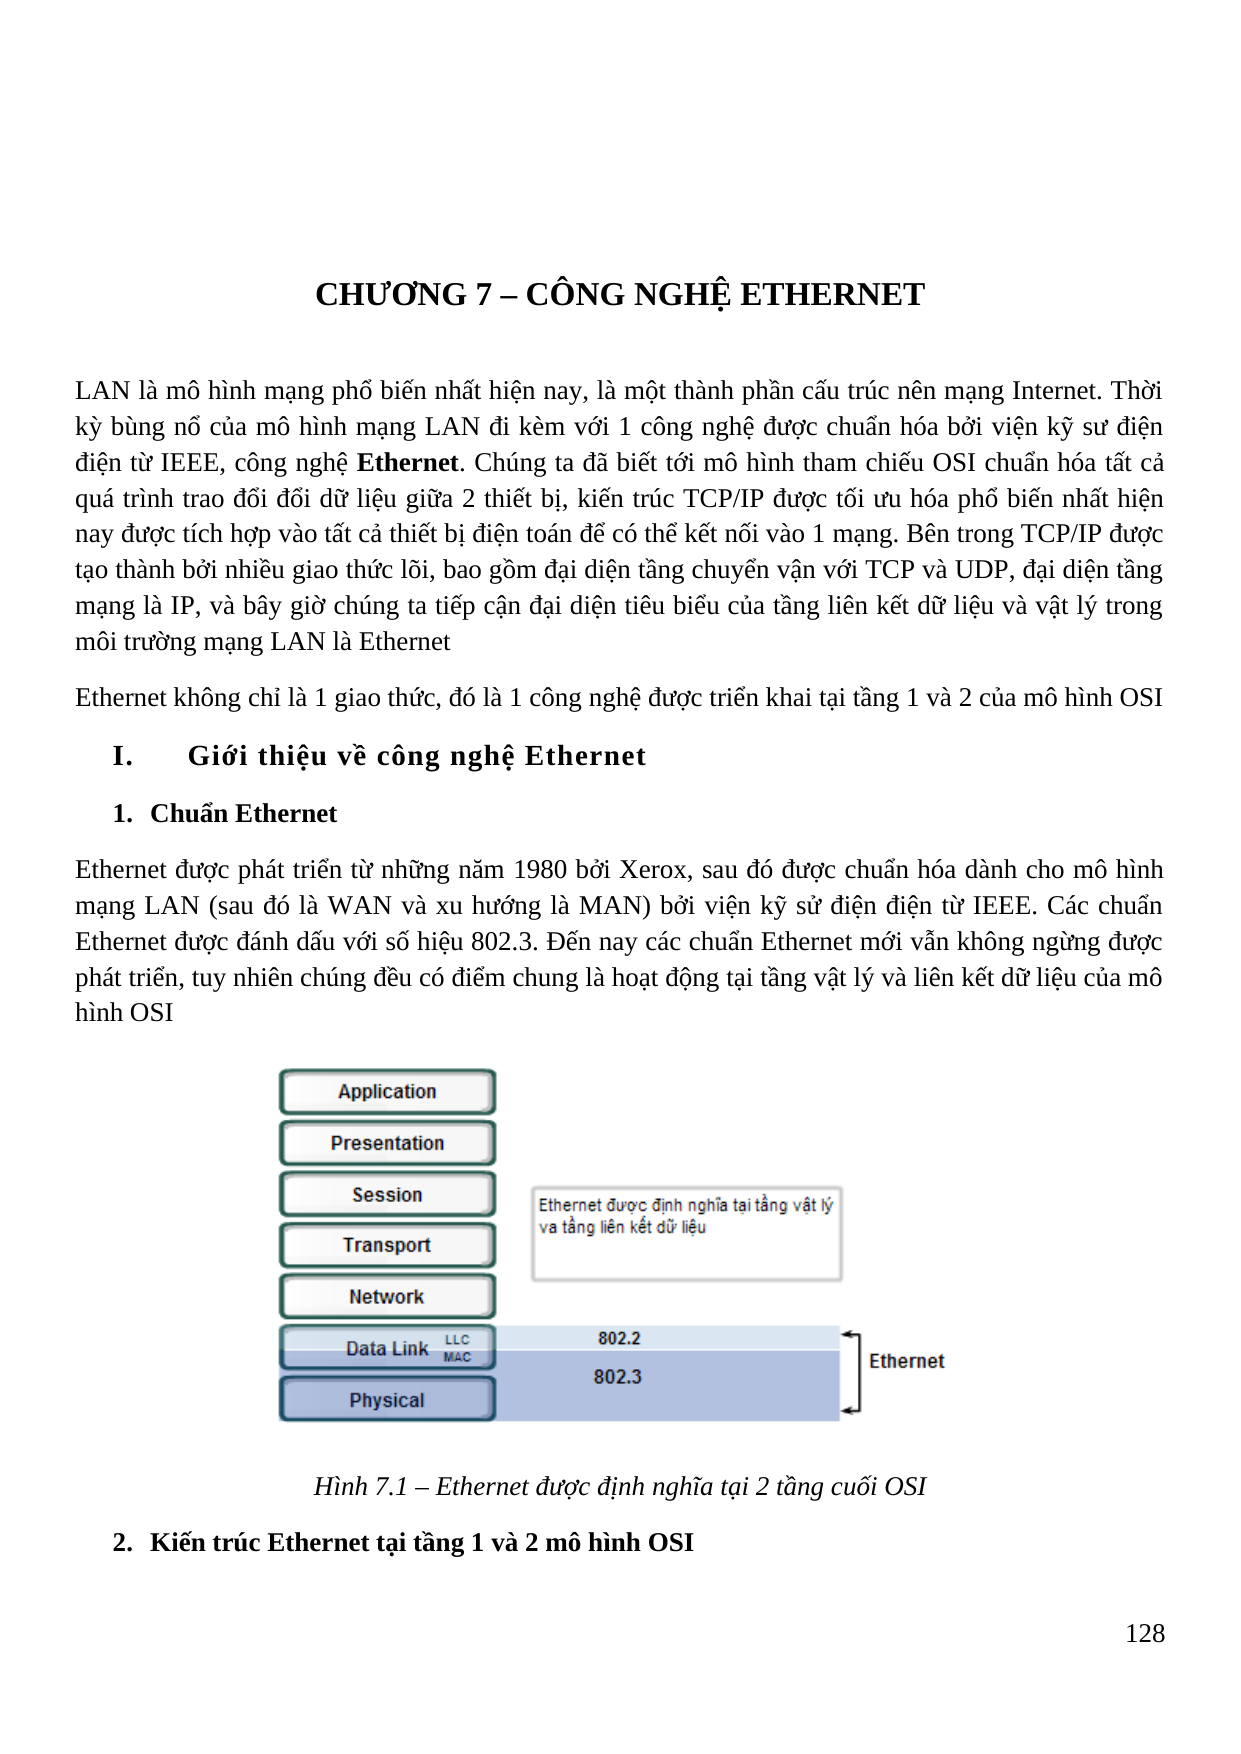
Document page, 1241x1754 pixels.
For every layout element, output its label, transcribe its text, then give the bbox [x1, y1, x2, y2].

subtitle Giới thiệu về công nghệ Ethernet [112, 738, 1165, 771]
text Ethernet không chỉ là 1 giao thức, đó là 1 công nghệ được triển khai tại tầng 1 và 2 của mô hình OSI [75, 681, 1165, 712]
picture [254, 1053, 987, 1445]
text LAN là mô hình mạng phổ biến nhất hiện nay, là một thành phần cấu trúc nên mạng Internet. Thời kỳ bùng nổ của mô hình mạng LAN đi kèm với 1 công nghệ được chuẩn hóa bởi viện kỹ sư điện điện từ IEEE, công nghệ Ethernet. Chúng ta đã biết tới mô hình tham chiếu OSI chuẩn hóa tất cả quá trình trao đổi đổi dữ liệu giữa 2 thiết bị, kiến trúc TCP/IP được tối ưu hóa phổ biến nhất hiện nay được tích hợp vào tất cả thiết bị điện toán để có thể kết nối vào 1 mạng. Bên trong TCP/IP được tạo thành bởi nhiều giao thức lõi, bao gồm đại diện tầng chuyển vận với TCP và UDP, đại diện tầng mạng là IP, và bây giờ chúng ta tiếp cận đại diện tiêu biểu của tầng liên kết dữ liệu và vật lý trong môi trường mạng LAN là Ethernet [75, 374, 1165, 656]
subtitle CHƯƠNG 7 – CÔNG NGHỆ ETHERNET [75, 274, 1165, 312]
list Chuẩn Ethernet [112, 797, 1165, 828]
text Hình 7.1 – Ethernet được định nghĩa tại 2 tầng cuối OSI [75, 1470, 1165, 1501]
text Ethernet được phát triển từ những năm 1980 bởi Xerox, sau đó được chuẩn hóa dành cho mô hình mạng LAN (sau đó là WAN và xu hướng là MAN) bởi viện kỹ sử điện điện từ IEEE. Các chuẩn Ethernet được đánh dấu với số hiệu 802.3. Đến nay các chuẩn Ethernet mới vẫn không ngừng được phát triển, tuy nhiên chúng đều có điểm chung là hoạt động tại tầng vật lý và liên kết dữ liệu của mô hình OSI [75, 854, 1165, 1028]
list Kiến trúc Ethernet tại tầng 1 và 2 mô hình OSI [112, 1526, 1165, 1558]
